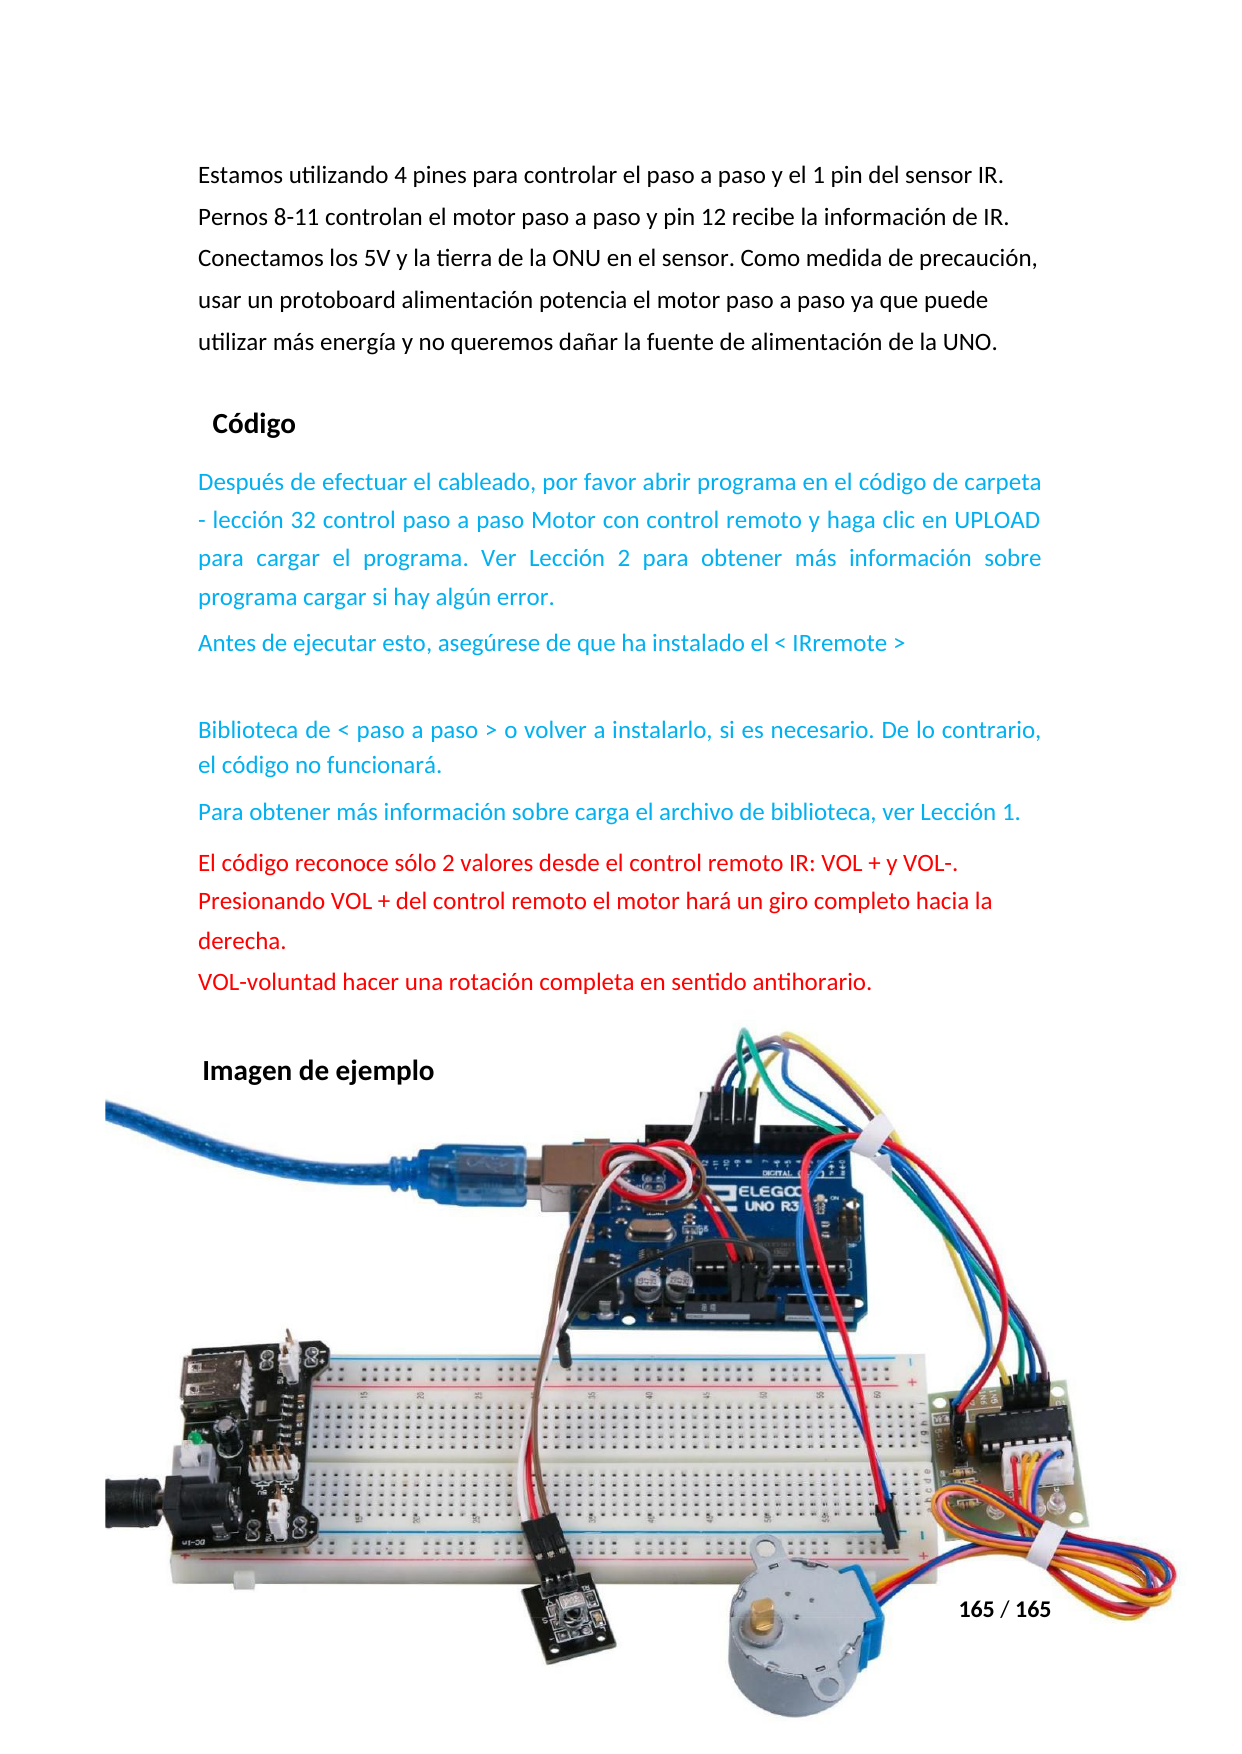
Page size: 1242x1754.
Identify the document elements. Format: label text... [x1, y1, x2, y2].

text Código [212, 406, 1092, 441]
text 165 / 165 [958, 1594, 1092, 1623]
text derecha. [198, 925, 1092, 956]
text VOL-voluntad hacer una rotación completa en sentido antihorario. [198, 966, 1092, 996]
text Antes de ejecutar esto, asegúrese de que ha instalado el < IRremote > [198, 627, 1092, 658]
text Biblioteca de < paso a paso > o volver a instalarlo, si es necesario. De lo contrario, el código no funcionará. [198, 714, 1043, 779]
picture [105, 847, 1200, 1754]
text Estamos utilizando 4 pines para controlar el paso a paso y el 1 pin del sensor IR. Pernos 8-11 controlan el motor paso a paso y pin 12 recibe la información de IR. Conectamos los 5V y la tierra de la ONU en el sensor. Como medida de precaución, usar un protoboard alimentación potencia el motor paso a paso ya que puede utilizar más energía y no queremos dañar la fuente de alimentación de la UNO. [198, 159, 1043, 357]
text Para obtener más información sobre carga el archivo de biblioteca, ver Lección 1. [198, 796, 1092, 827]
text Presionando VOL + del control remoto el motor hará un giro completo hacia la [198, 885, 1092, 915]
text El código reconoce sólo 2 valores desde el control remoto IR: VOL + y VOL-. [198, 847, 1092, 877]
text Después de efectuar el cableado, por favor abrir programa en el código de carpeta - lección 32 control paso a paso Motor con control remoto y haga clic en UPLOAD para cargar el programa. Ver Lección 2 para obtener más información sobre programa cargar si hay algún error. [198, 466, 1043, 611]
text Imagen de ejemplo [202, 1052, 1092, 1088]
